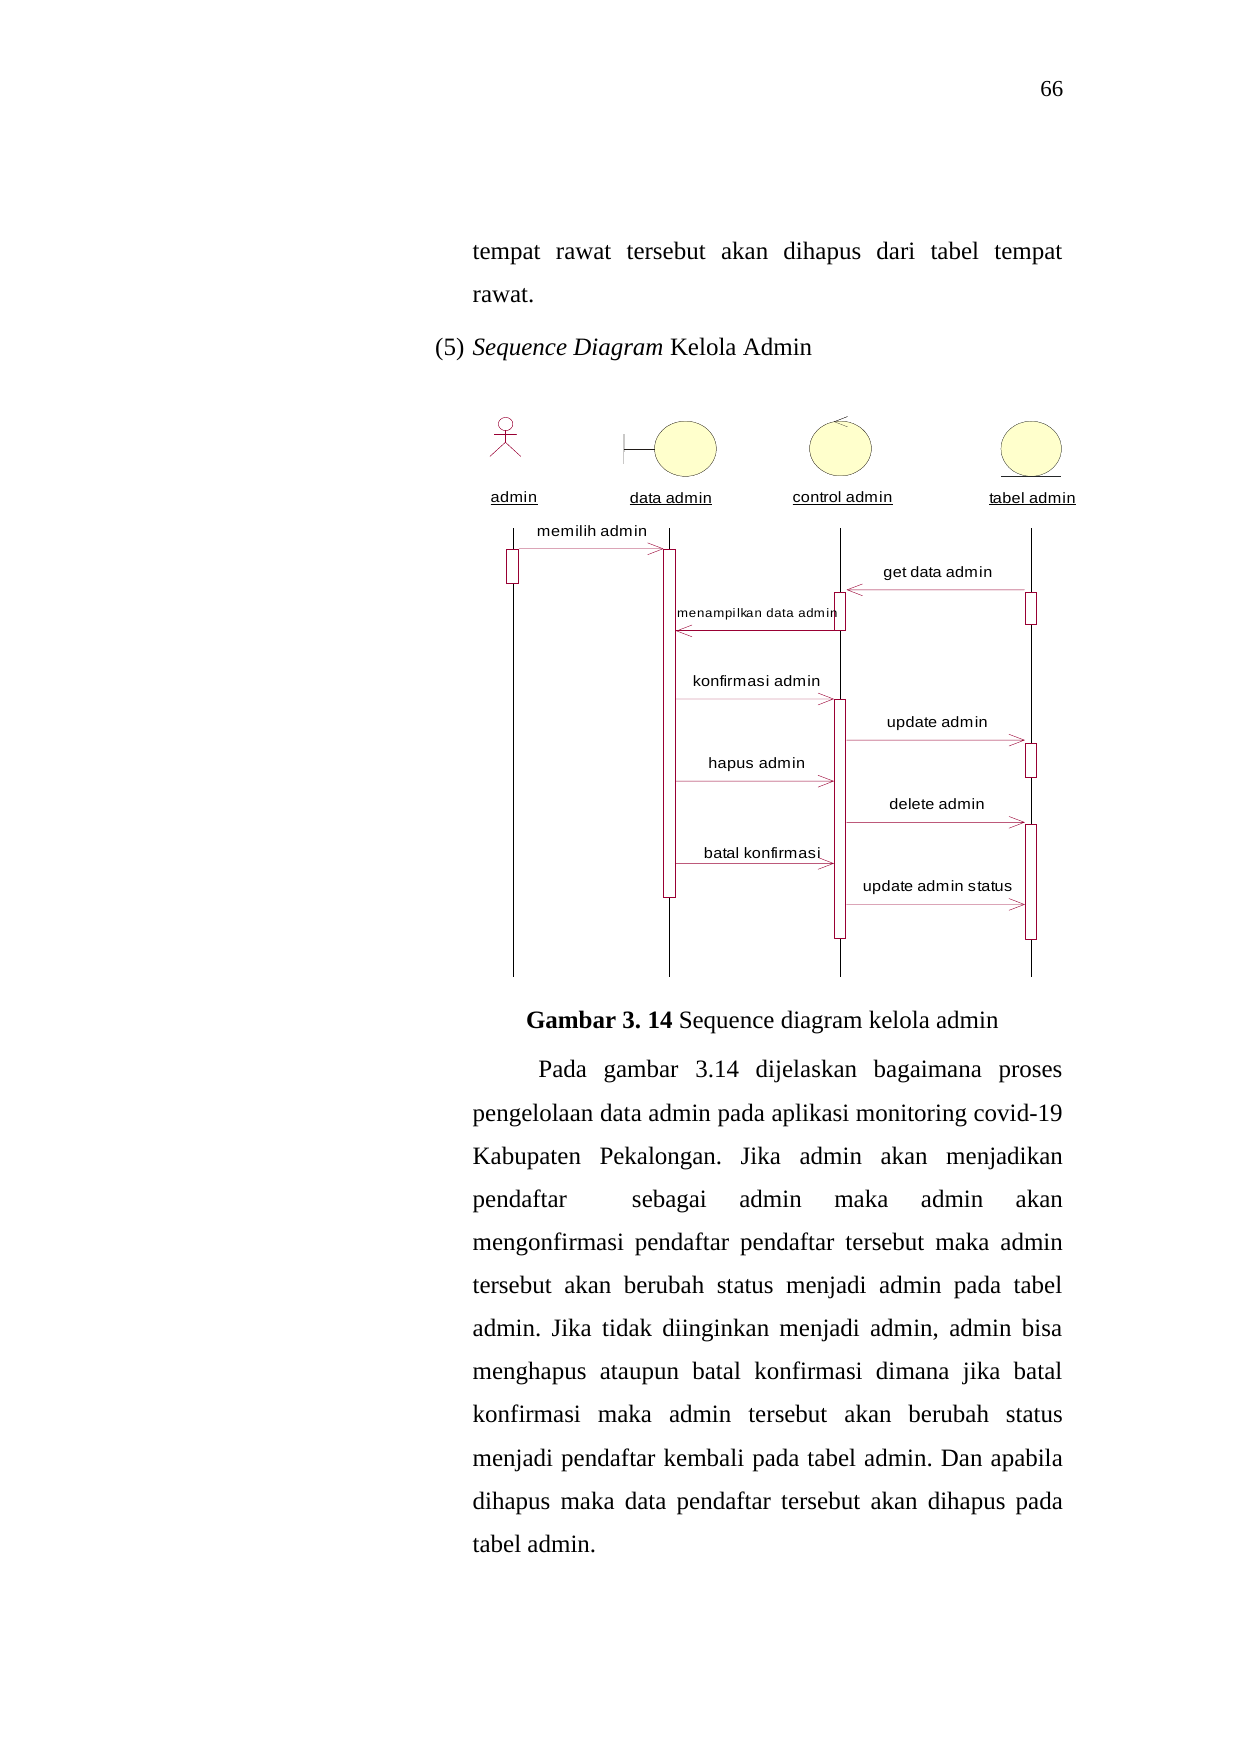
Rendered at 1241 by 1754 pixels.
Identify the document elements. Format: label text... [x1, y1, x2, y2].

list Sequence Diagram Kelola Admin [435, 332, 1063, 361]
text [472, 236, 1063, 308]
text Pada gambar 3.14 dijelaskan bagaimana proses pengelolaan data admin pada aplikasi monitoring covid-19 Kabupaten Pekalongan. Jika admin akan menjadikan pendaftar sebagai admin maka admin akan mengonfirmasi pendaftar pendaftar tersebut maka admin tersebut akan berubah status menjadi admin pada tabel admin. Jika tidak diinginkan menjadi admin, admin bisa menghapus ataupun batal konfirmasi dimana jika batal konfirmasi maka admin tersebut akan berubah status menjadi pendaftar kembali pada tabel admin. Dan apabila dihapus maka data pendaftar tersebut akan dihapus pada tabel admin. [472, 1054, 1063, 1558]
